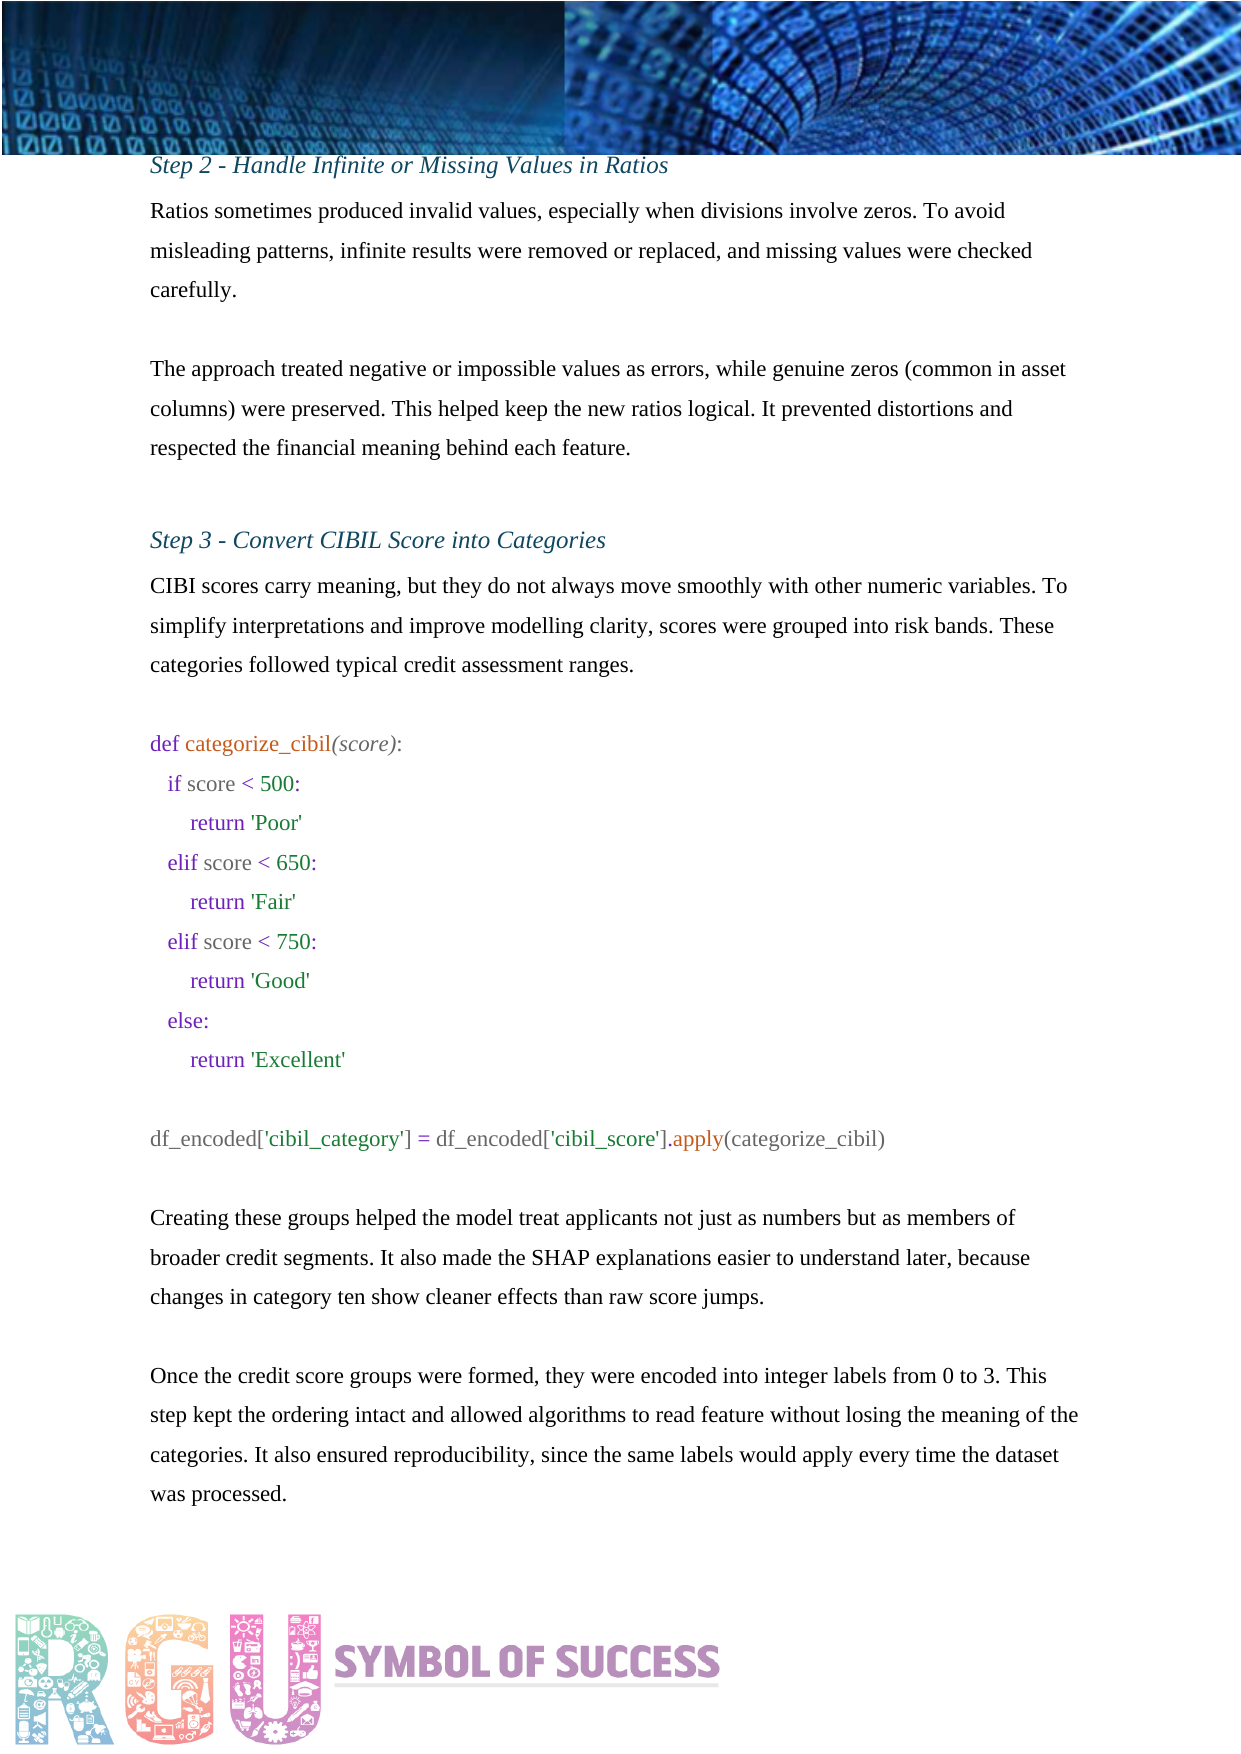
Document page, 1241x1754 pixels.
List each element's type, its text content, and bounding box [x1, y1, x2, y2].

text elif score < 650: [150, 849, 1090, 875]
text df_encoded['cibil_category'] = df_encoded['cibil_score'].apply(categorize_cibil) [150, 1125, 1090, 1151]
picture [2, 1, 1241, 155]
text if score < 500: [150, 770, 1090, 796]
text return 'Poor' [150, 809, 1090, 836]
text Once the credit score groups were formed, they were encoded into integer labels from 0 to 3. This step kept the ordering intact and allowed algorithms to read feature without losing the meaning of the categories. It also ensured reproducibility, since the same labels would apply every time the dataset was processed. [150, 1362, 1090, 1507]
text return 'Fair' [150, 888, 1090, 914]
text def categorize_cibil(score): [150, 730, 1090, 757]
text The approach treated negative or impossible values as errors, while genuine zeros (common in asset columns) were preserved. This helped keep the new ratios logical. It prevented distortions and respected the financial meaning behind each feature. [150, 355, 1090, 461]
text else: [150, 1007, 1090, 1033]
text return 'Good' [150, 967, 1090, 993]
text Ratios sometimes produced invalid values, especially when divisions involve zeros. To avoid misleading patterns, infinite results were removed or replaced, and missing values were checked carefully. [150, 197, 1090, 303]
text Creating these groups helped the model treat applicants not just as numbers but as members of broader credit segments. It also made the SHAP explanations easier to understand later, because changes in category ten show cleaner effects than raw score jumps. [150, 1204, 1090, 1309]
text elif score < 750: [150, 928, 1090, 954]
subtitle Trust survey storage [1, 1603, 733, 1754]
text return 'Excellent' [150, 1046, 1090, 1072]
text CIBI scores carry meaning, but they do not always move smoothly with other numeric variables. To simplify interpretations and improve modelling clarity, scores were grouped into risk bands. These categories followed typical credit assessment ranges. [150, 572, 1090, 678]
subtitle Step 2 - Handle Infinite or Missing Values in Ratios [150, 150, 1090, 179]
subtitle Step 3 - Convert CIBIL Score into Categories [150, 525, 1090, 554]
